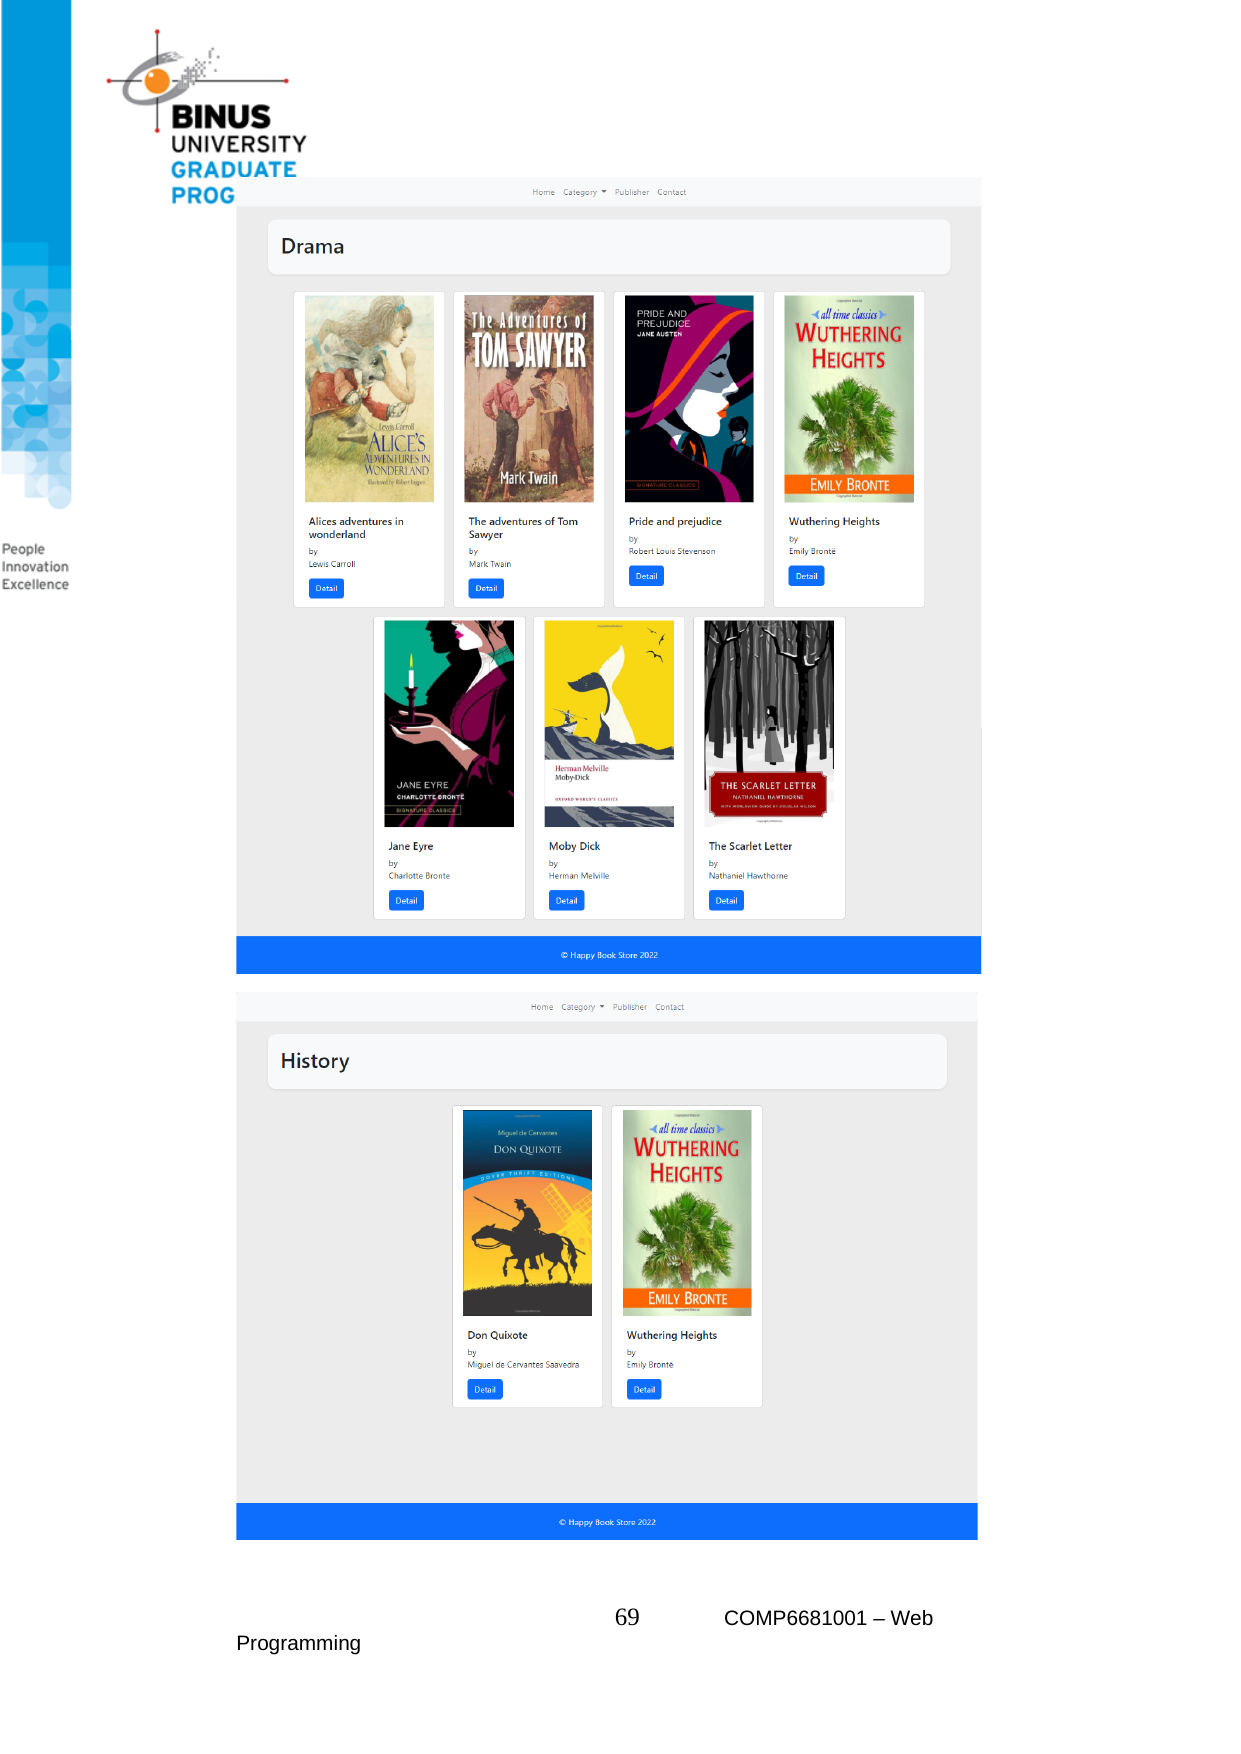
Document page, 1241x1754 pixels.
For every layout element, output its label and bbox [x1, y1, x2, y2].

picture [0, 0, 982, 974]
picture [236, 992, 978, 1540]
